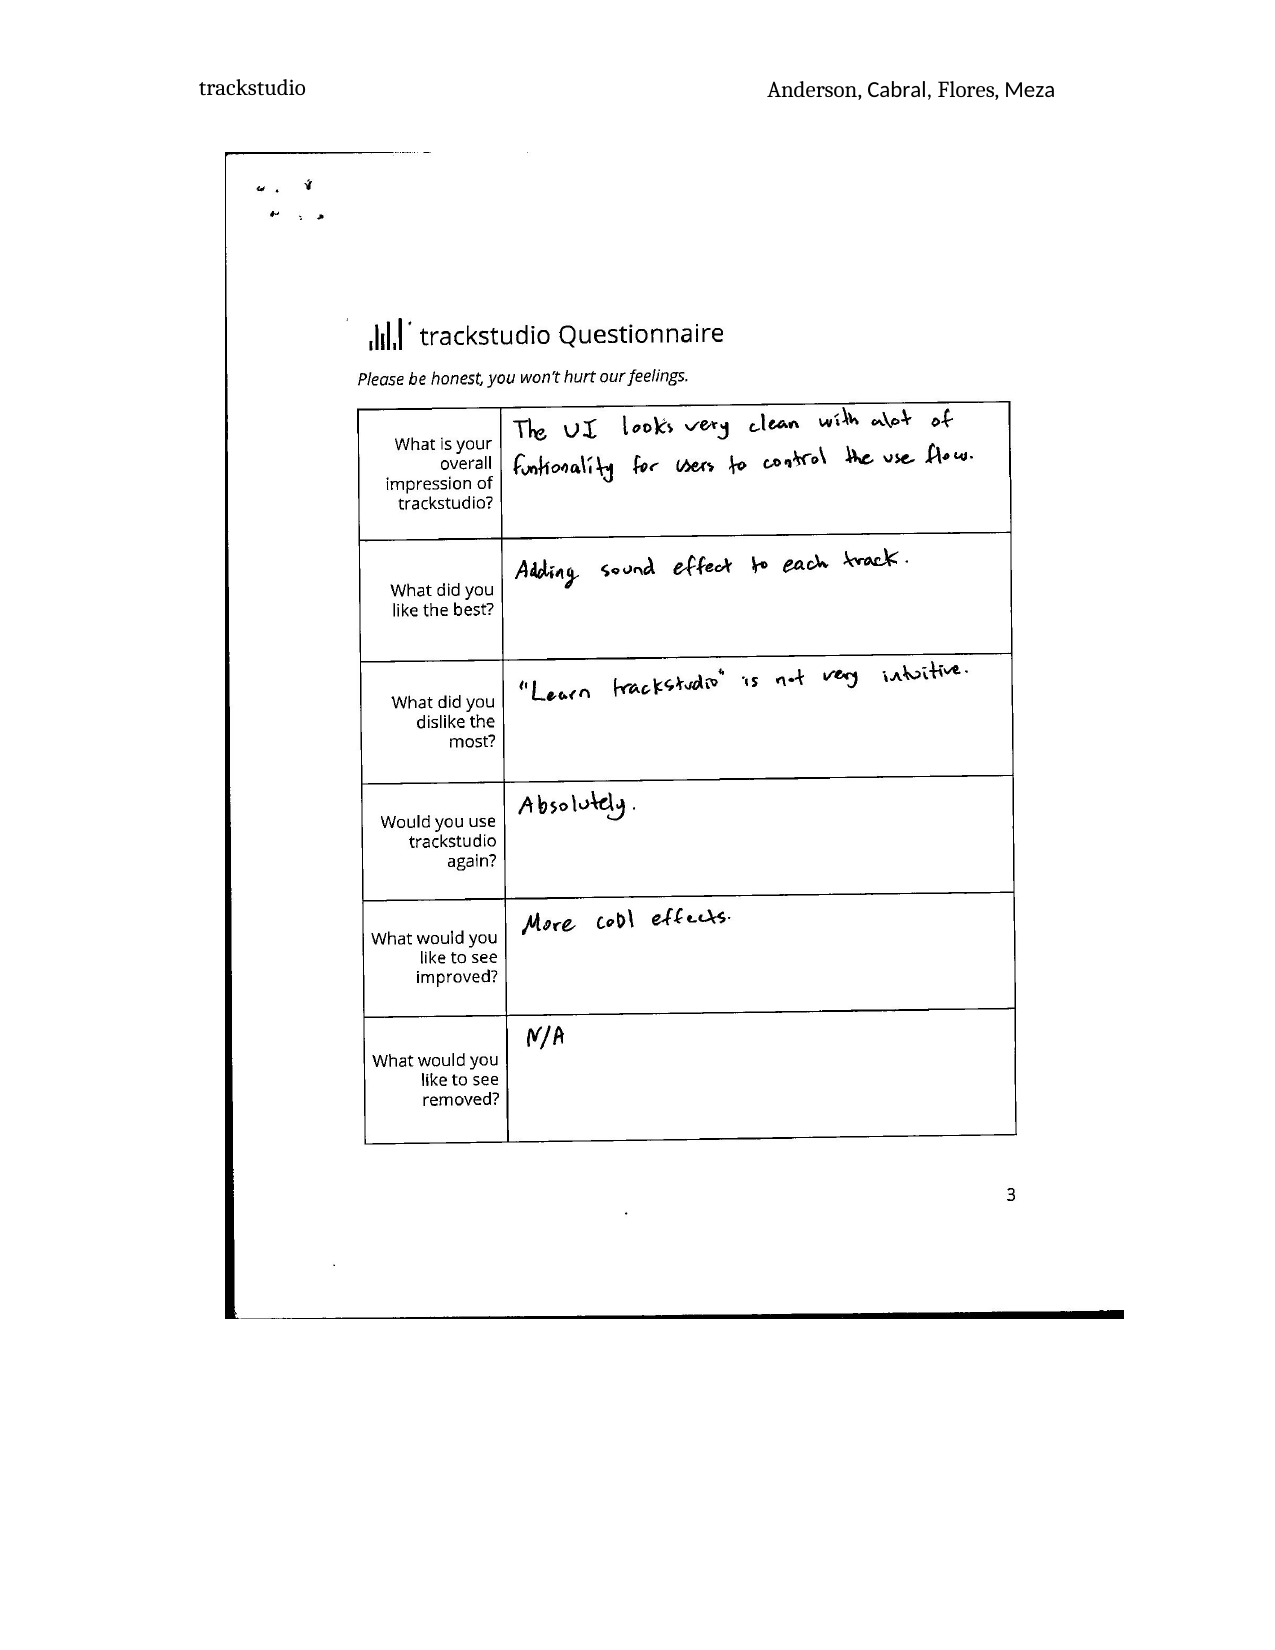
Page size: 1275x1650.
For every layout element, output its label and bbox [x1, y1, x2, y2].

picture [225, 152, 1124, 1319]
